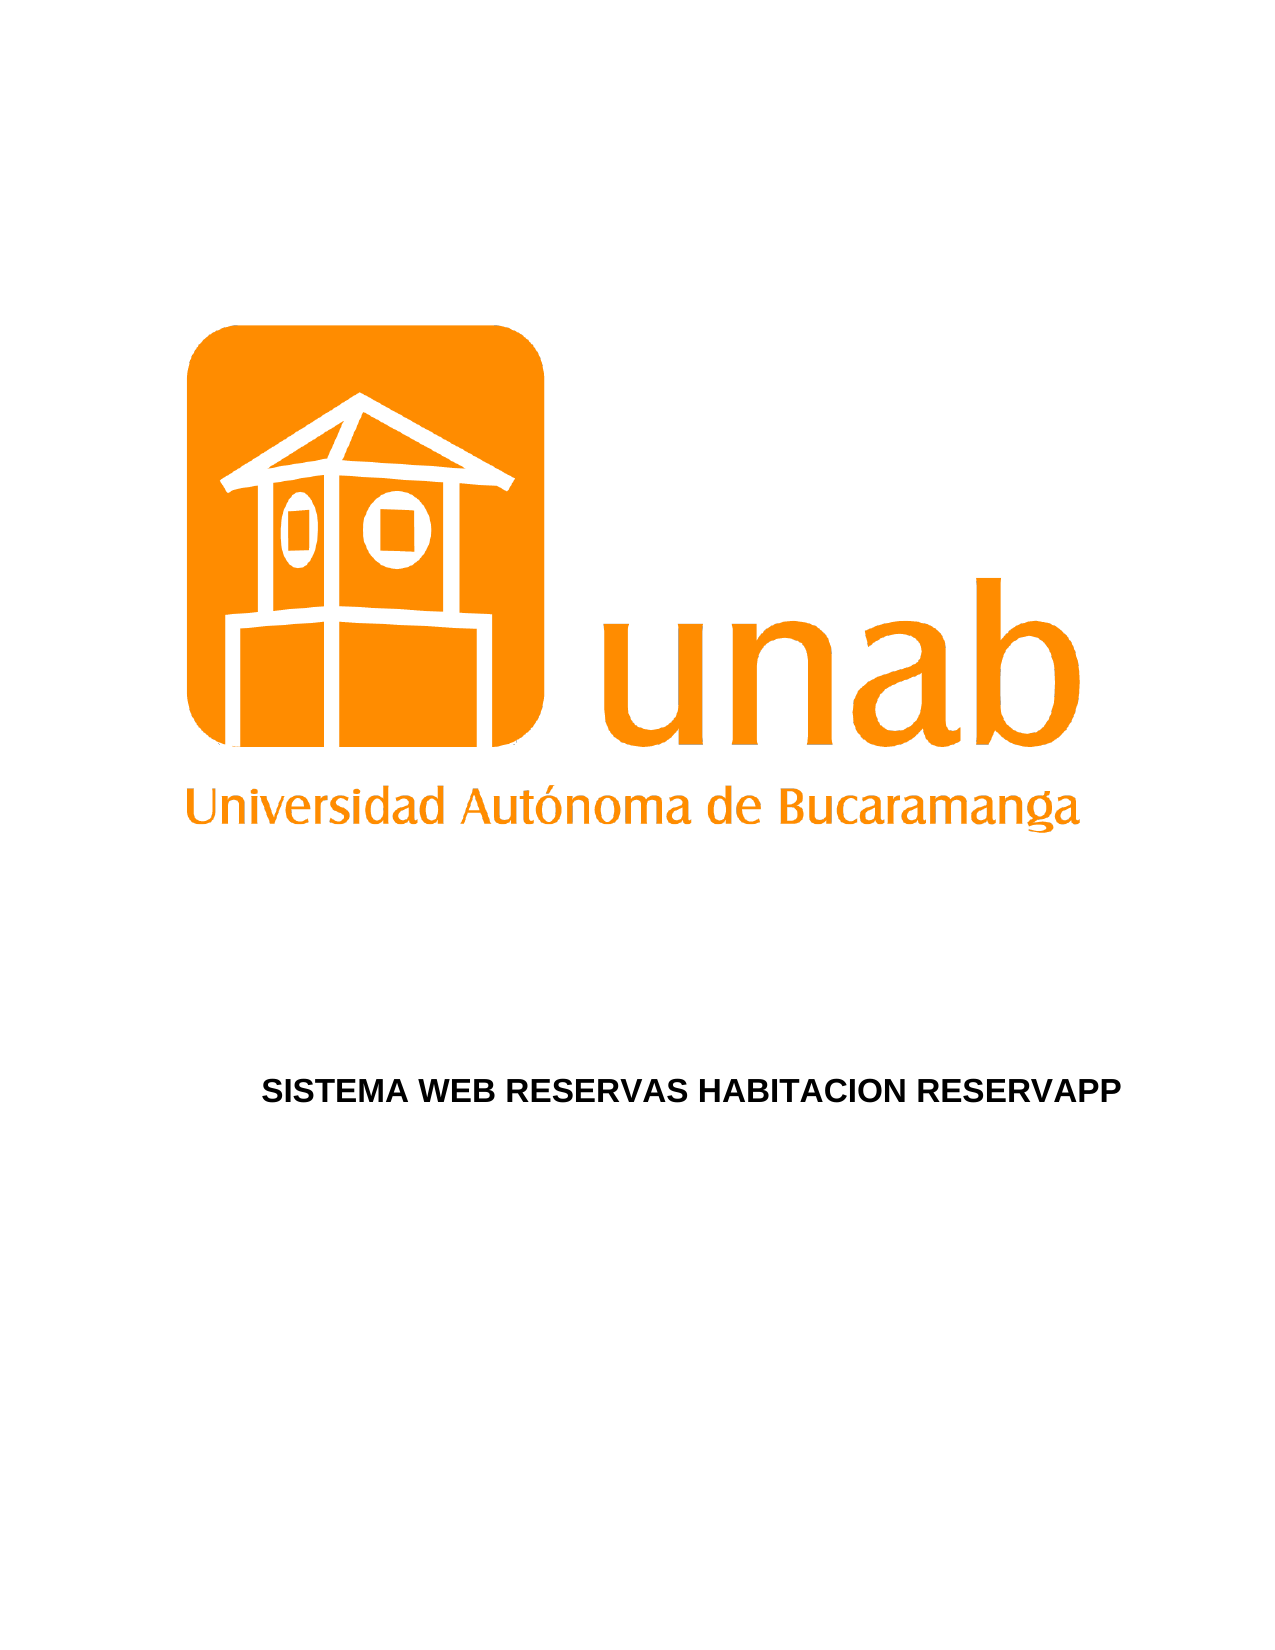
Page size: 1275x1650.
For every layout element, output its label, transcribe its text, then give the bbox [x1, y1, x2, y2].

picture [182, 318, 1088, 844]
text SISTEMA WEB RESERVAS HABITACION RESERVAPP [148, 1071, 1122, 1109]
